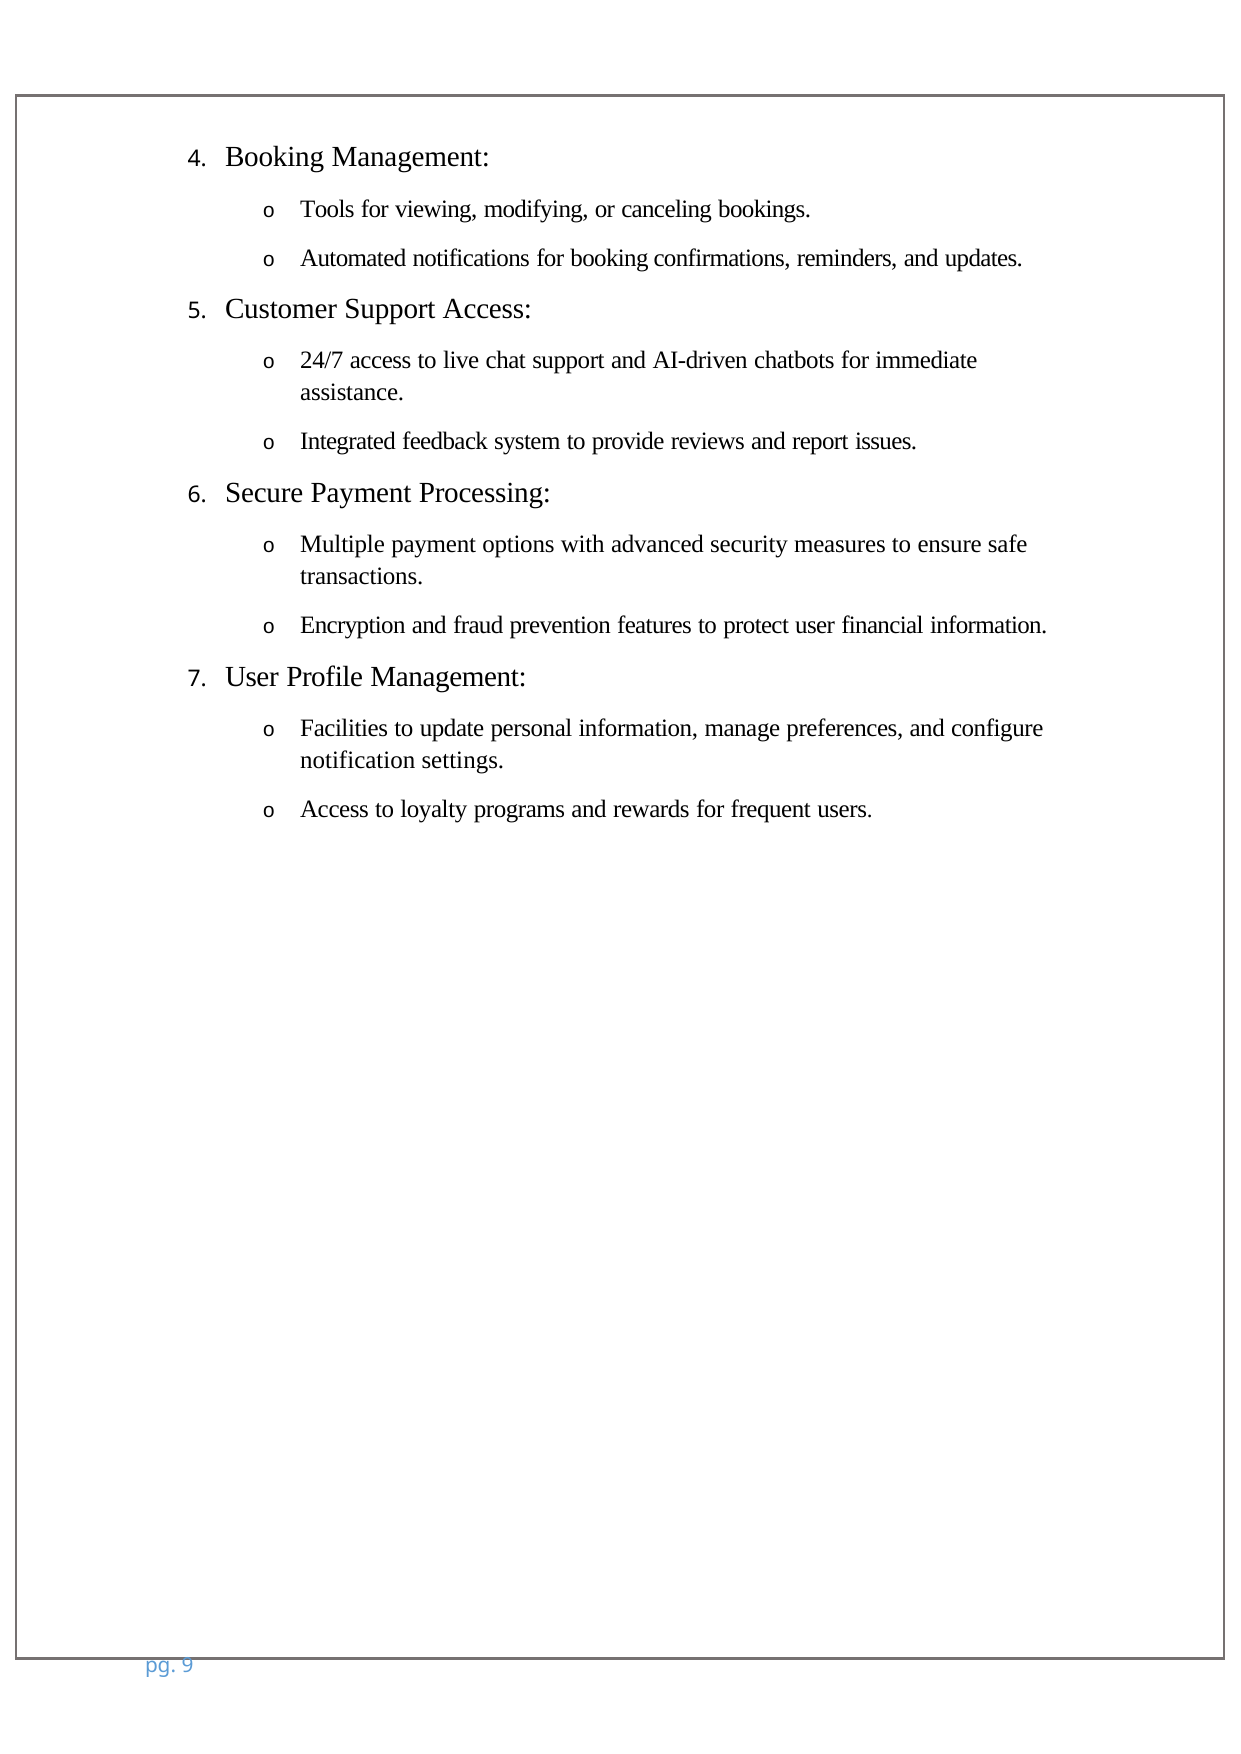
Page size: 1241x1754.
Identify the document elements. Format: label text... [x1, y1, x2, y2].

subtitle Booking Management: [187, 139, 1101, 174]
list Integrated feedback system to provide reviews and report issues. [262, 426, 1101, 456]
list Multiple payment options with advanced security measures to ensure safe transactions. [262, 529, 1029, 590]
subtitle User Profile Management: [187, 659, 1101, 693]
subtitle Secure Payment Processing: [187, 475, 1101, 509]
list Automated notifications for booking confirmations, reminders, and updates. [262, 243, 1101, 272]
subtitle Customer Support Access: [187, 291, 1101, 325]
list 24/7 access to live chat support and AI-driven chatbots for immediate assistance. [262, 346, 984, 406]
list Access to loyalty programs and rewards for frequent users. [262, 794, 1101, 823]
list Tools for viewing, modifying, or canceling bookings. [262, 194, 1101, 223]
list Facilities to update personal information, manage preferences, and configure notification settings. [262, 713, 1058, 774]
list Encryption and fraud prevention features to protect user financial information. [262, 610, 1101, 640]
